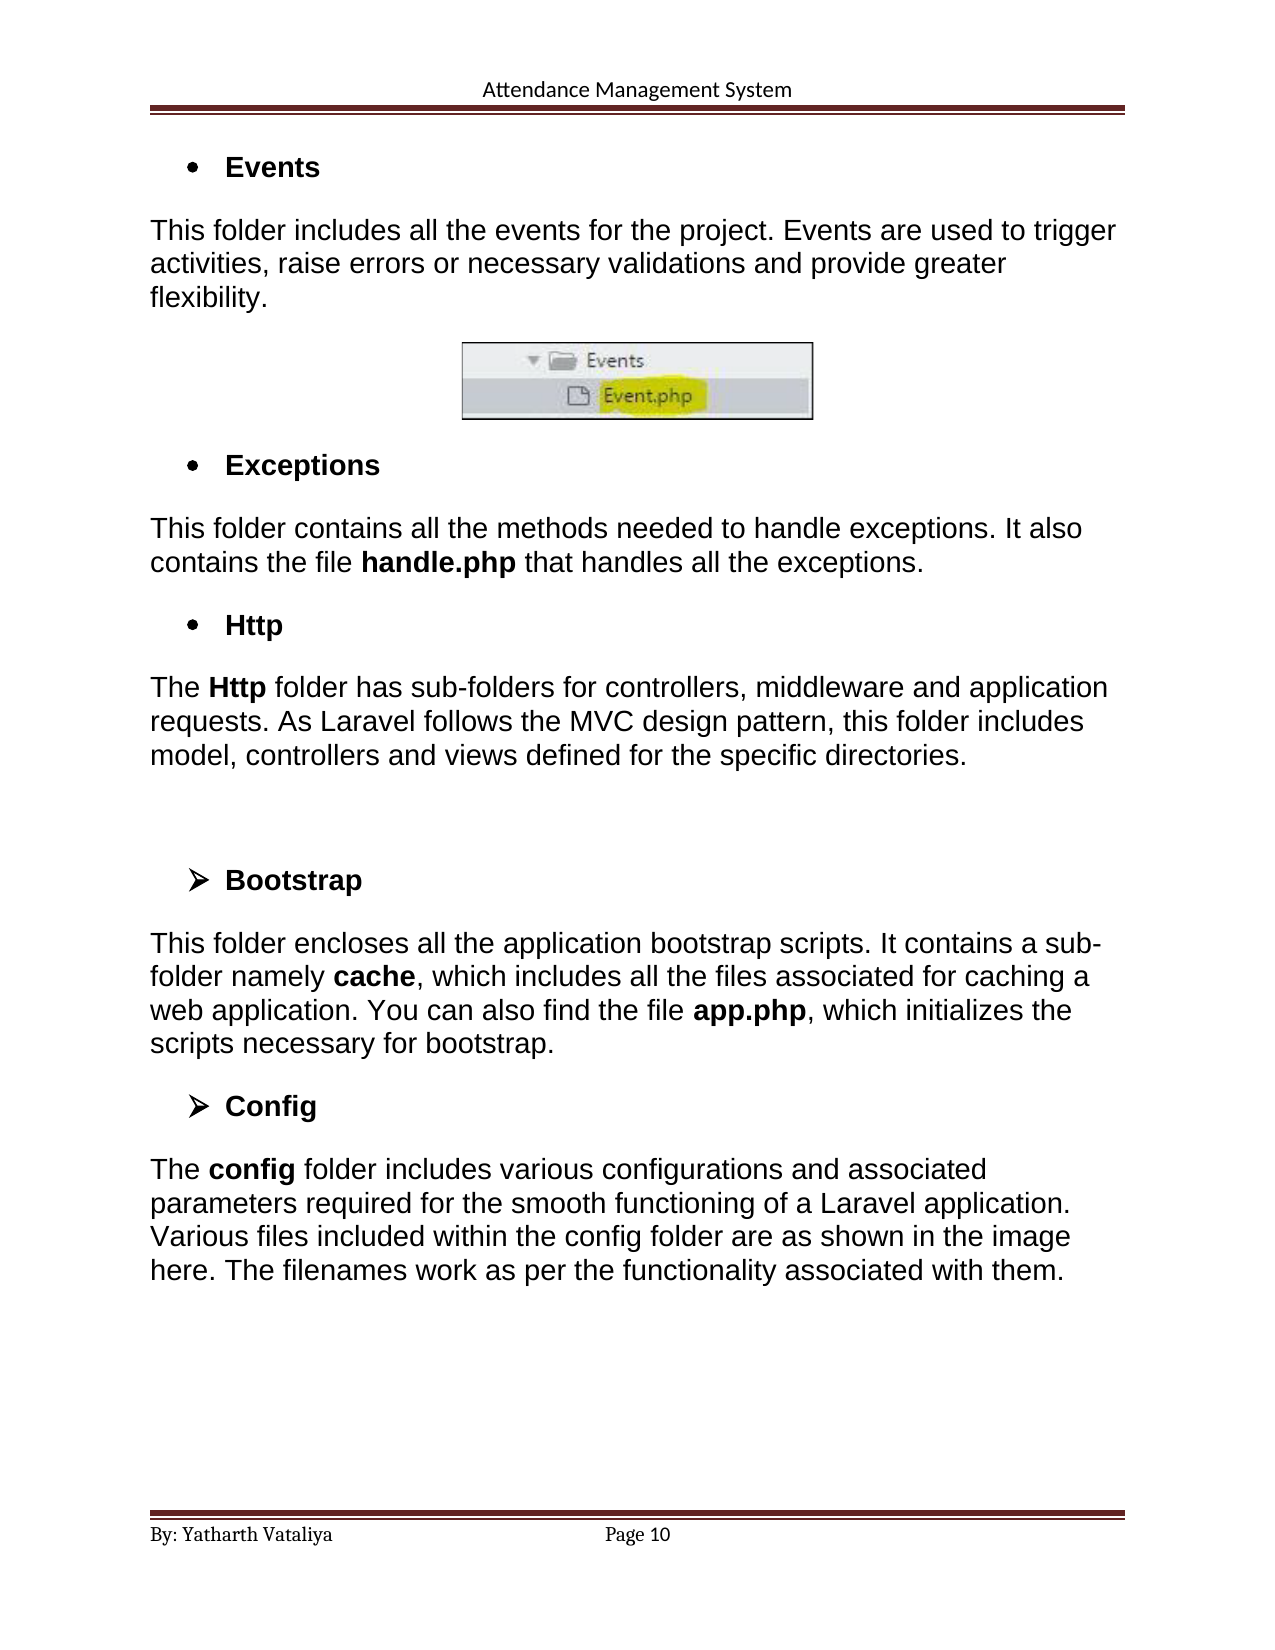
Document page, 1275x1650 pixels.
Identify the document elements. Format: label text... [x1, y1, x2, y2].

picture [461, 342, 814, 420]
text The config folder includes various configurations and associated parameters required for the smooth functioning of a Laravel application. Various files included within the config folder are as shown in the image here. The filenames work as per the functionality associated with them. [150, 1152, 1125, 1286]
text This folder includes all the events for the project. Events are used to trigger activities, raise errors or necessary validations and provide greater flexibility. [150, 213, 1125, 313]
list Bootstrap [187, 863, 1125, 897]
list Http [187, 608, 1125, 641]
text The Http folder has sub-folders for controllers, middleware and application requests. As Laravel follows the MVC design pattern, this folder includes model, controllers and views defined for the specific directories. [150, 671, 1125, 771]
list Events [187, 150, 1125, 184]
text This folder encloses all the application bootstrap scripts. It contains a sub-folder namely cache, which includes all the files associated for caching a web application. You can also find the file app.php, which initializes the scripts necessary for bootstrap. [150, 926, 1125, 1060]
text This folder contains all the methods needed to handle exceptions. It also contains the file handle.php that handles all the exceptions. [150, 511, 1125, 578]
list Config [187, 1089, 1125, 1123]
list Exceptions [187, 448, 1125, 482]
